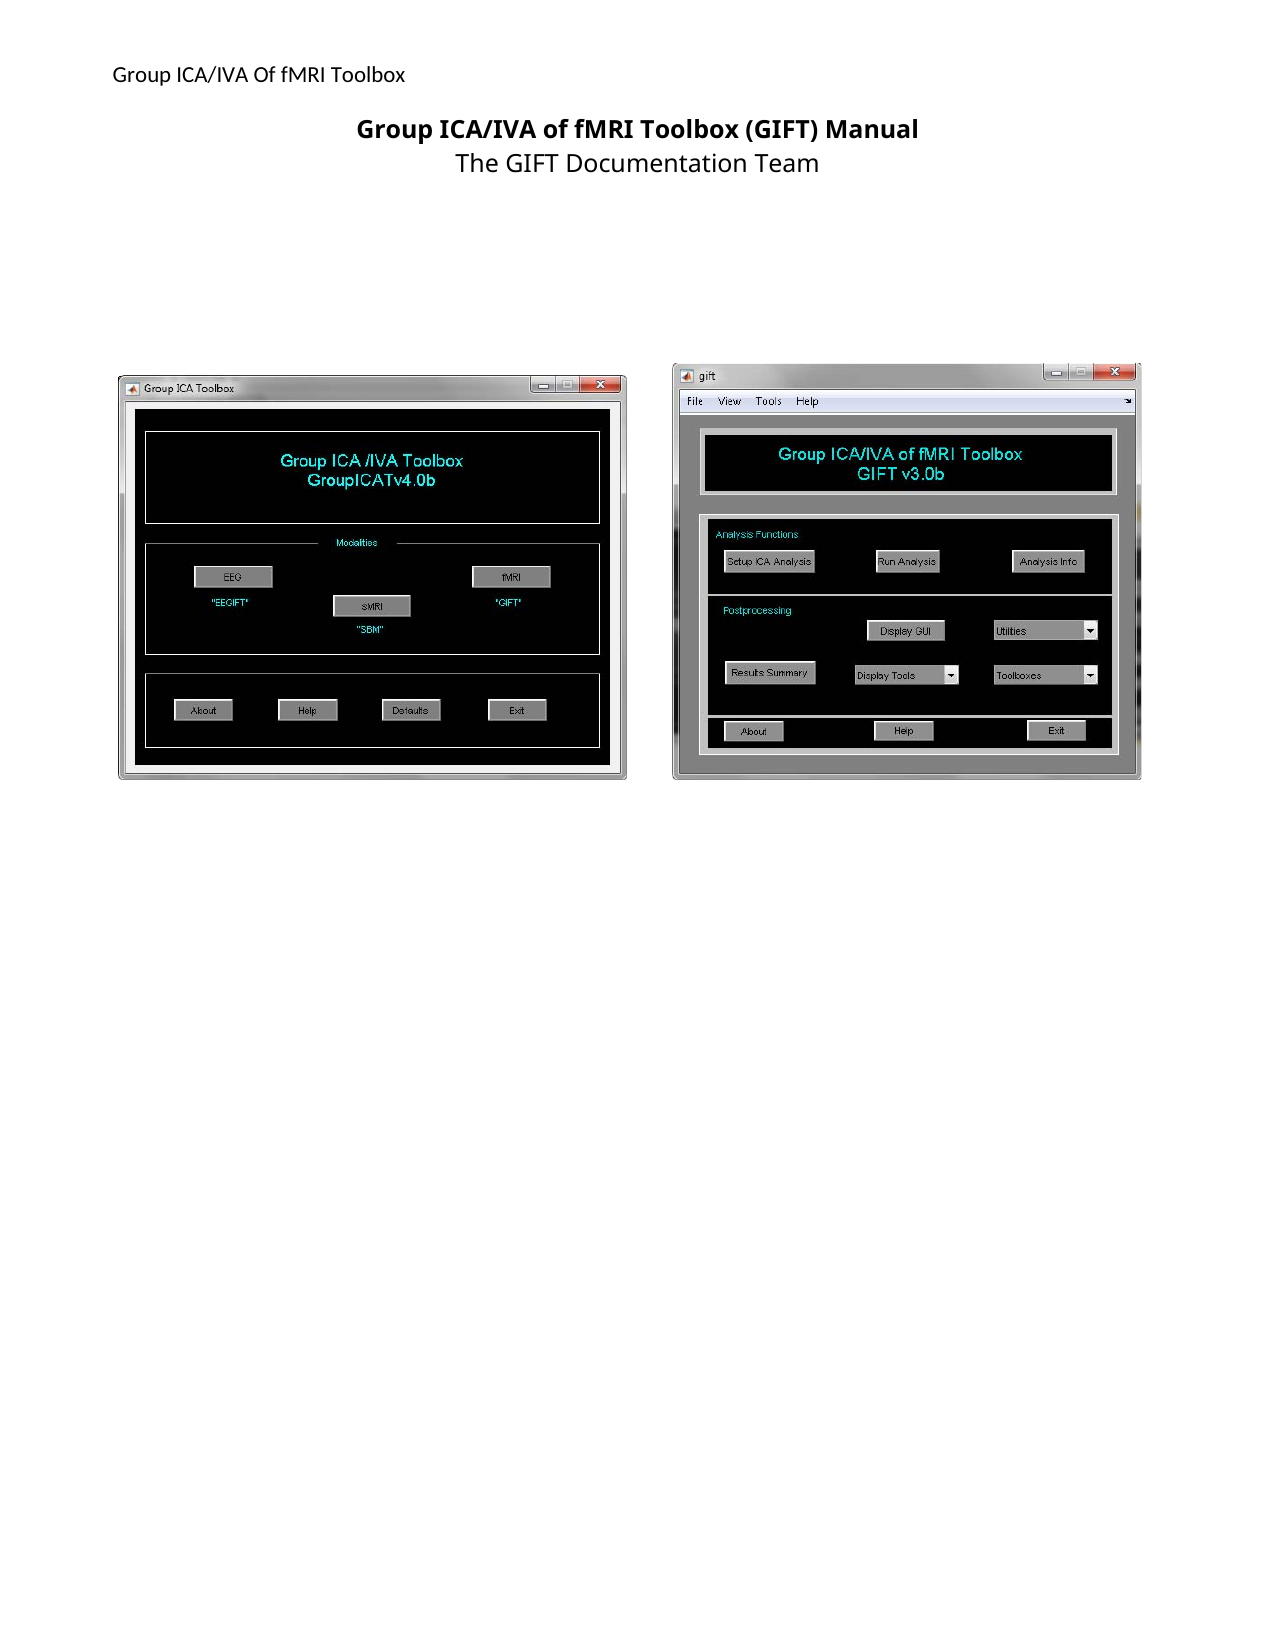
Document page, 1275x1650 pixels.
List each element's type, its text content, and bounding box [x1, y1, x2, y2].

text Group ICA/IVA of fMRI Toolbox (GIFT) Manual [112, 112, 1163, 146]
picture [118, 375, 627, 780]
text The GIFT Documentation Team [112, 146, 1163, 180]
picture [672, 363, 1142, 780]
